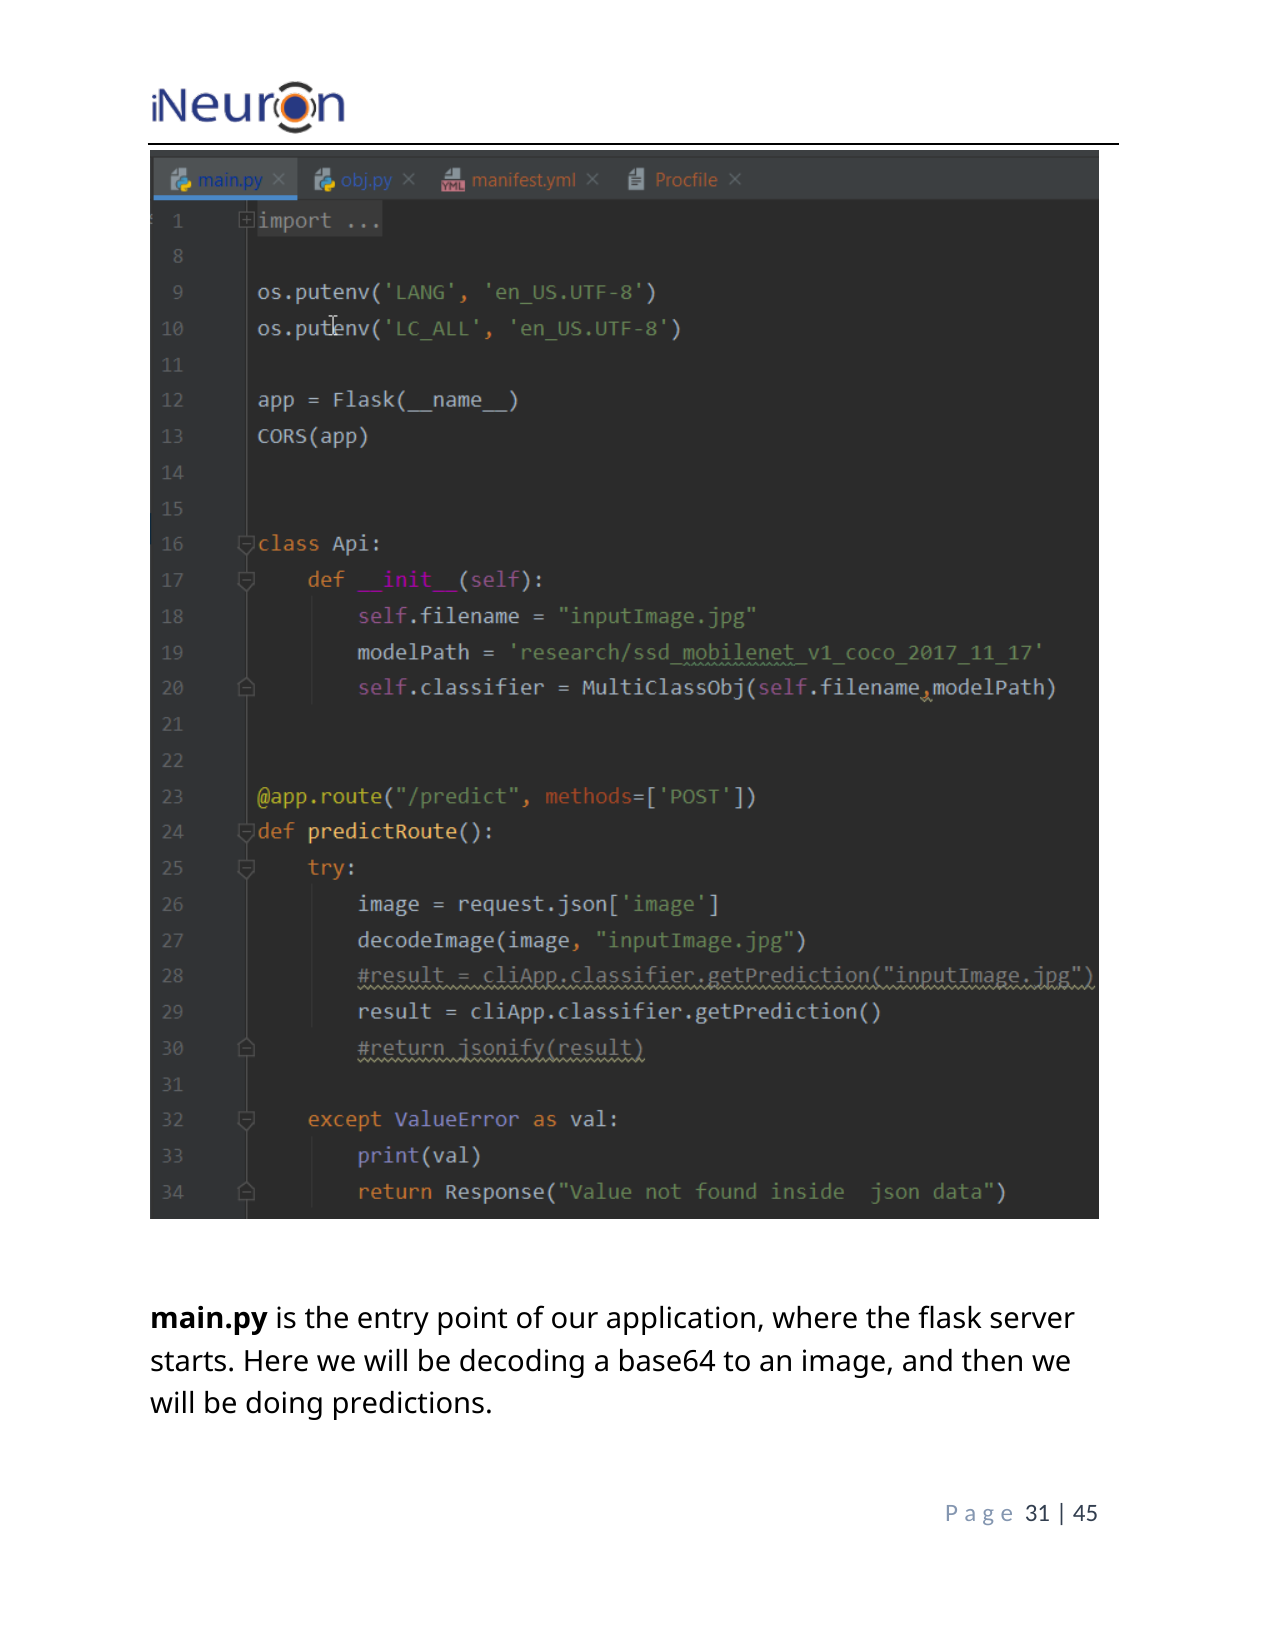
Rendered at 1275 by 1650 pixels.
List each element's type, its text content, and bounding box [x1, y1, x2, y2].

text main.py is the entry point of our application, where the flask server starts. Here we will be decoding a base64 to an image, and then we will be doing predictions. [150, 1297, 1125, 1422]
picture [150, 150, 1099, 1219]
picture [150, 75, 348, 135]
